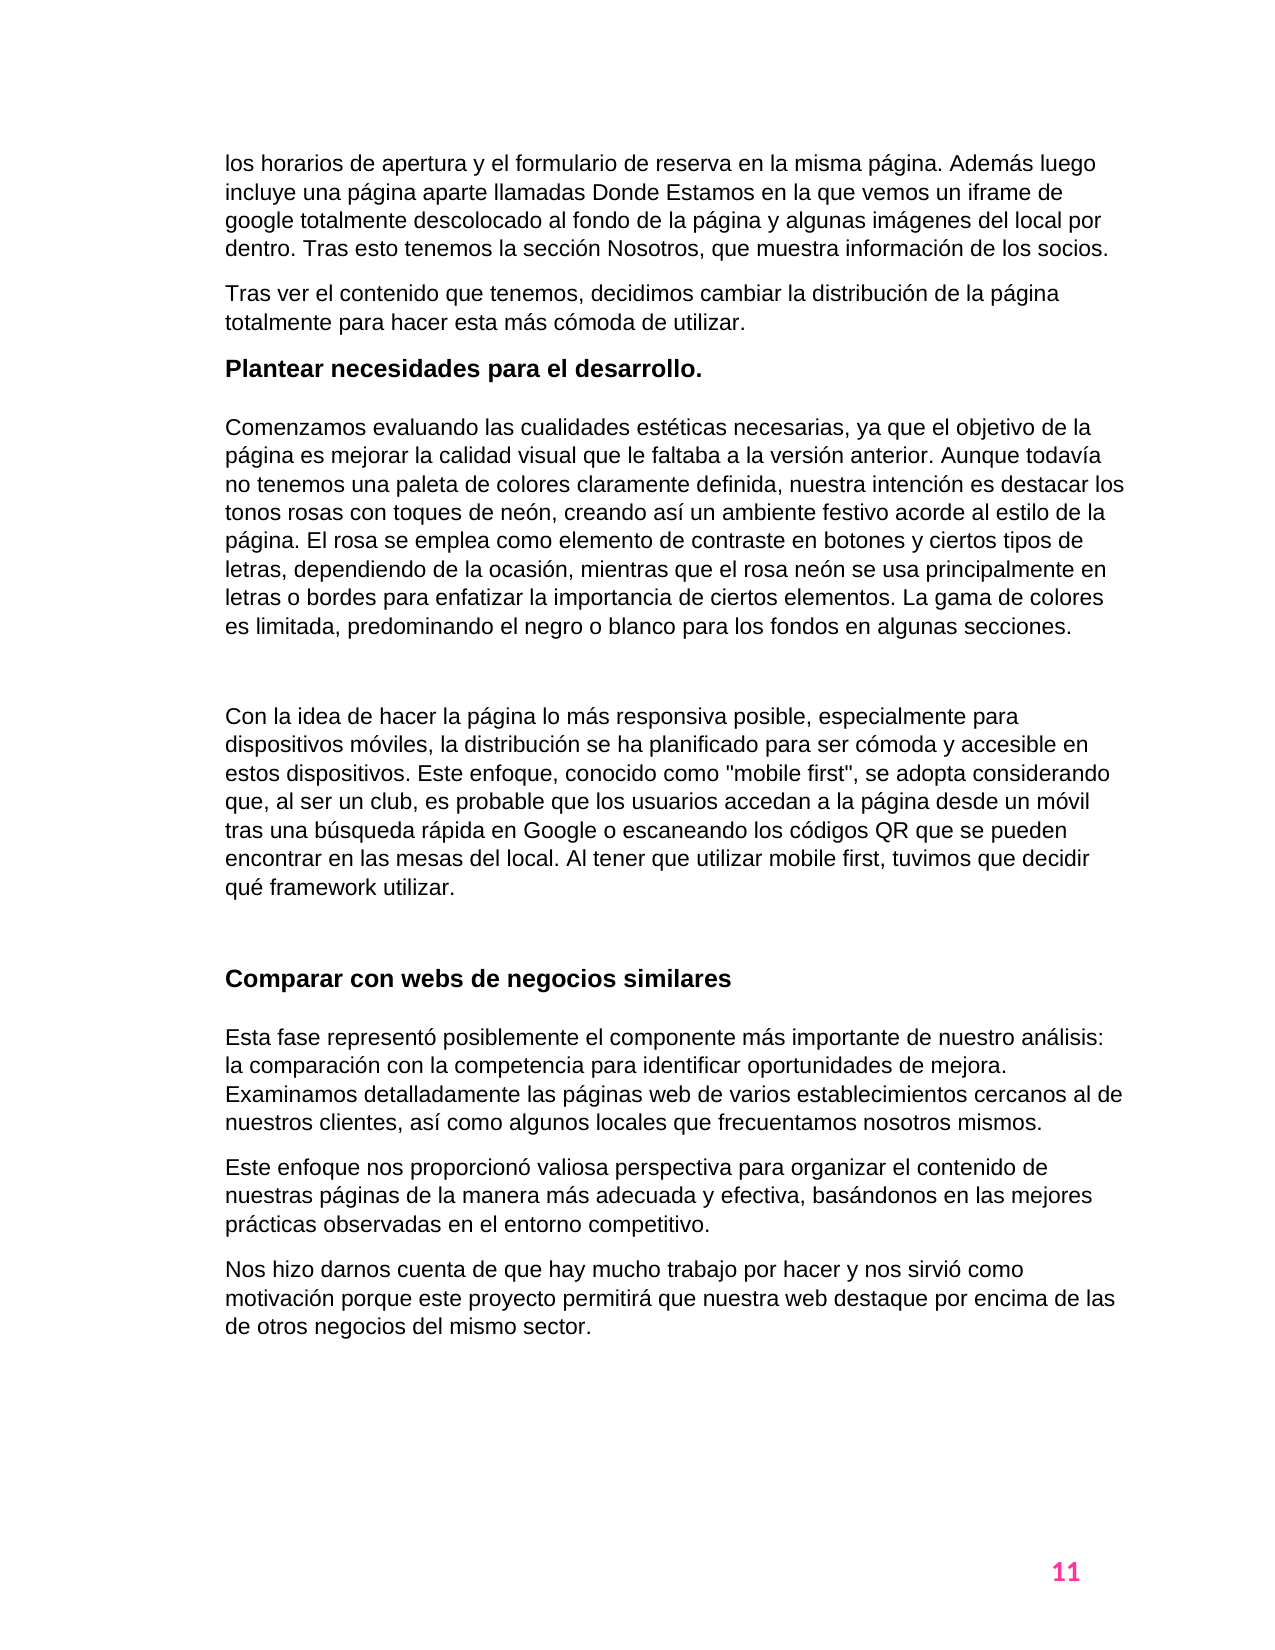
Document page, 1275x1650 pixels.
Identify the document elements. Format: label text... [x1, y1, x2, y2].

text Nos hizo darnos cuenta de que hay mucho trabajo por hacer y nos sirvió como motivación porque este proyecto permitirá que nuestra web destaque por encima de las de otros negocios del mismo sector. [225, 1256, 1125, 1339]
text Plantear necesidades para el desarrollo. [150, 354, 1125, 383]
text Tras ver el contenido que tenemos, decidimos cambiar la distribución de la página totalmente para hacer esta más cómoda de utilizar. [225, 280, 1125, 335]
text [225, 150, 1125, 262]
text Este enfoque nos proporcionó valiosa perspectiva para organizar el contenido de nuestras páginas de la manera más adecuada y efectiva, basándonos en las mejores prácticas observadas en el entorno competitivo. [225, 1154, 1125, 1237]
text Con la idea de hacer la página lo más responsiva posible, especialmente para dispositivos móviles, la distribución se ha planificado para ser cómoda y accesible en estos dispositivos. Este enfoque, conocido como "mobile first", se adopta considerando que, al ser un club, es probable que los usuarios accedan a la página desde un móvil tras una búsqueda rápida en Google o escaneando los códigos QR que se pueden encontrar en las mesas del local. Al tener que utilizar mobile first, tuvimos que decidir qué framework utilizar. [225, 703, 1125, 900]
text Comparar con webs de negocios similares [150, 964, 1125, 993]
text Comenzamos evaluando las cualidades estéticas necesarias, ya que el objetivo de la página es mejorar la calidad visual que le faltaba a la versión anterior. Aunque todavía no tenemos una paleta de colores claramente definida, nuestra intención es destacar los tonos rosas con toques de neón, creando así un ambiente festivo acorde al estilo de la página. El rosa se emplea como elemento de contraste en botones y ciertos tipos de letras, dependiendo de la ocasión, mientras que el rosa neón se usa principalmente en letras o bordes para enfatizar la importancia de ciertos elementos. La gama de colores es limitada, predominando el negro o blanco para los fondos en algunas secciones. [225, 414, 1125, 639]
text Esta fase representó posiblemente el componente más importante de nuestro análisis: la comparación con la competencia para identificar oportunidades de mejora. Examinamos detalladamente las páginas web de varios establecimientos cercanos al de nuestros clientes, así como algunos locales que frecuentamos nosotros mismos. [225, 1024, 1125, 1135]
